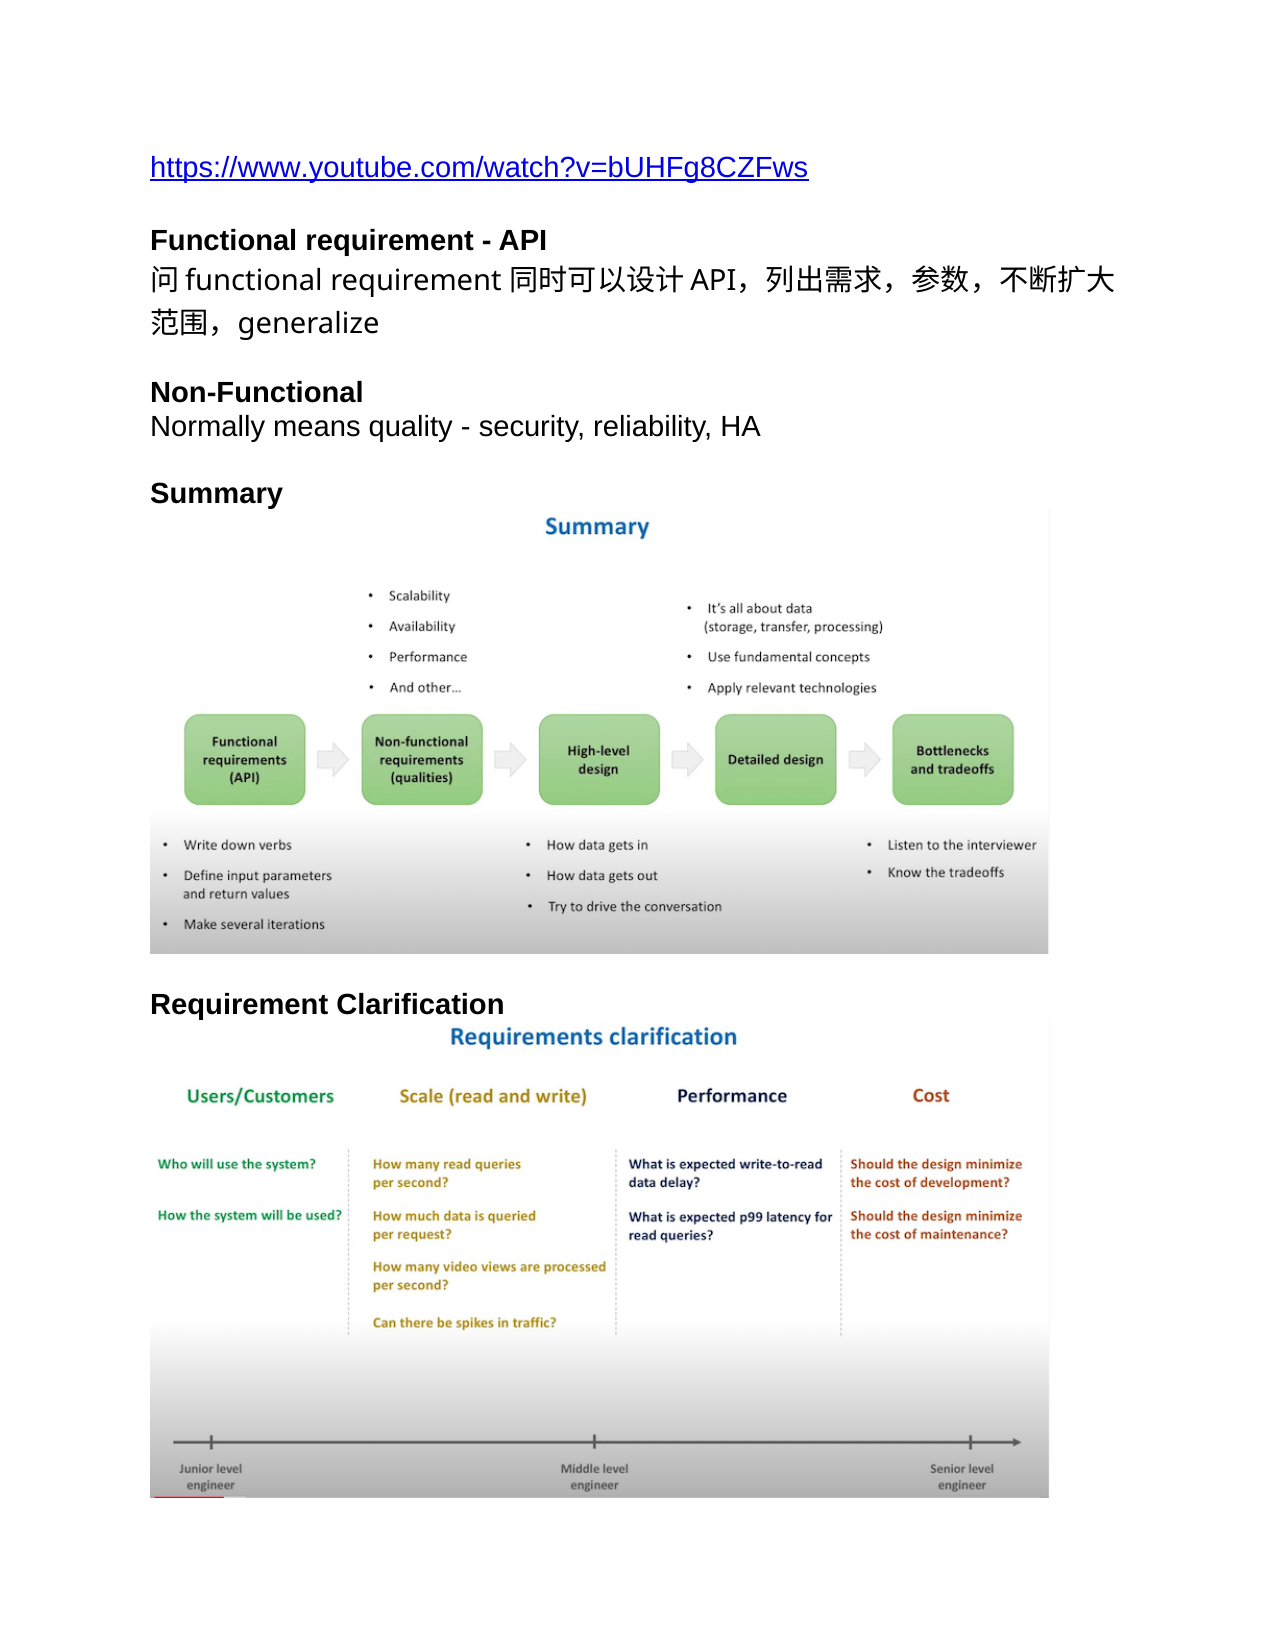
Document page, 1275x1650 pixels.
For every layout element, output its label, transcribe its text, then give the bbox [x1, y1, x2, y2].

text https://www.youtube.com/watch?v=bUHFg8CZFws [150, 150, 1125, 183]
text 问functional requirement 同时可以设计API，列出需求，参数，不断扩大范围，generalize [150, 257, 1125, 342]
text Summary [150, 476, 1125, 509]
text Non-Functional [150, 375, 1125, 409]
picture [150, 509, 1050, 954]
text Normally means quality - security, reliability, HA [150, 409, 1125, 442]
text Requirement Clarification [150, 987, 1125, 1021]
text Functional requirement - API [150, 223, 1125, 257]
picture [150, 1020, 1050, 1498]
